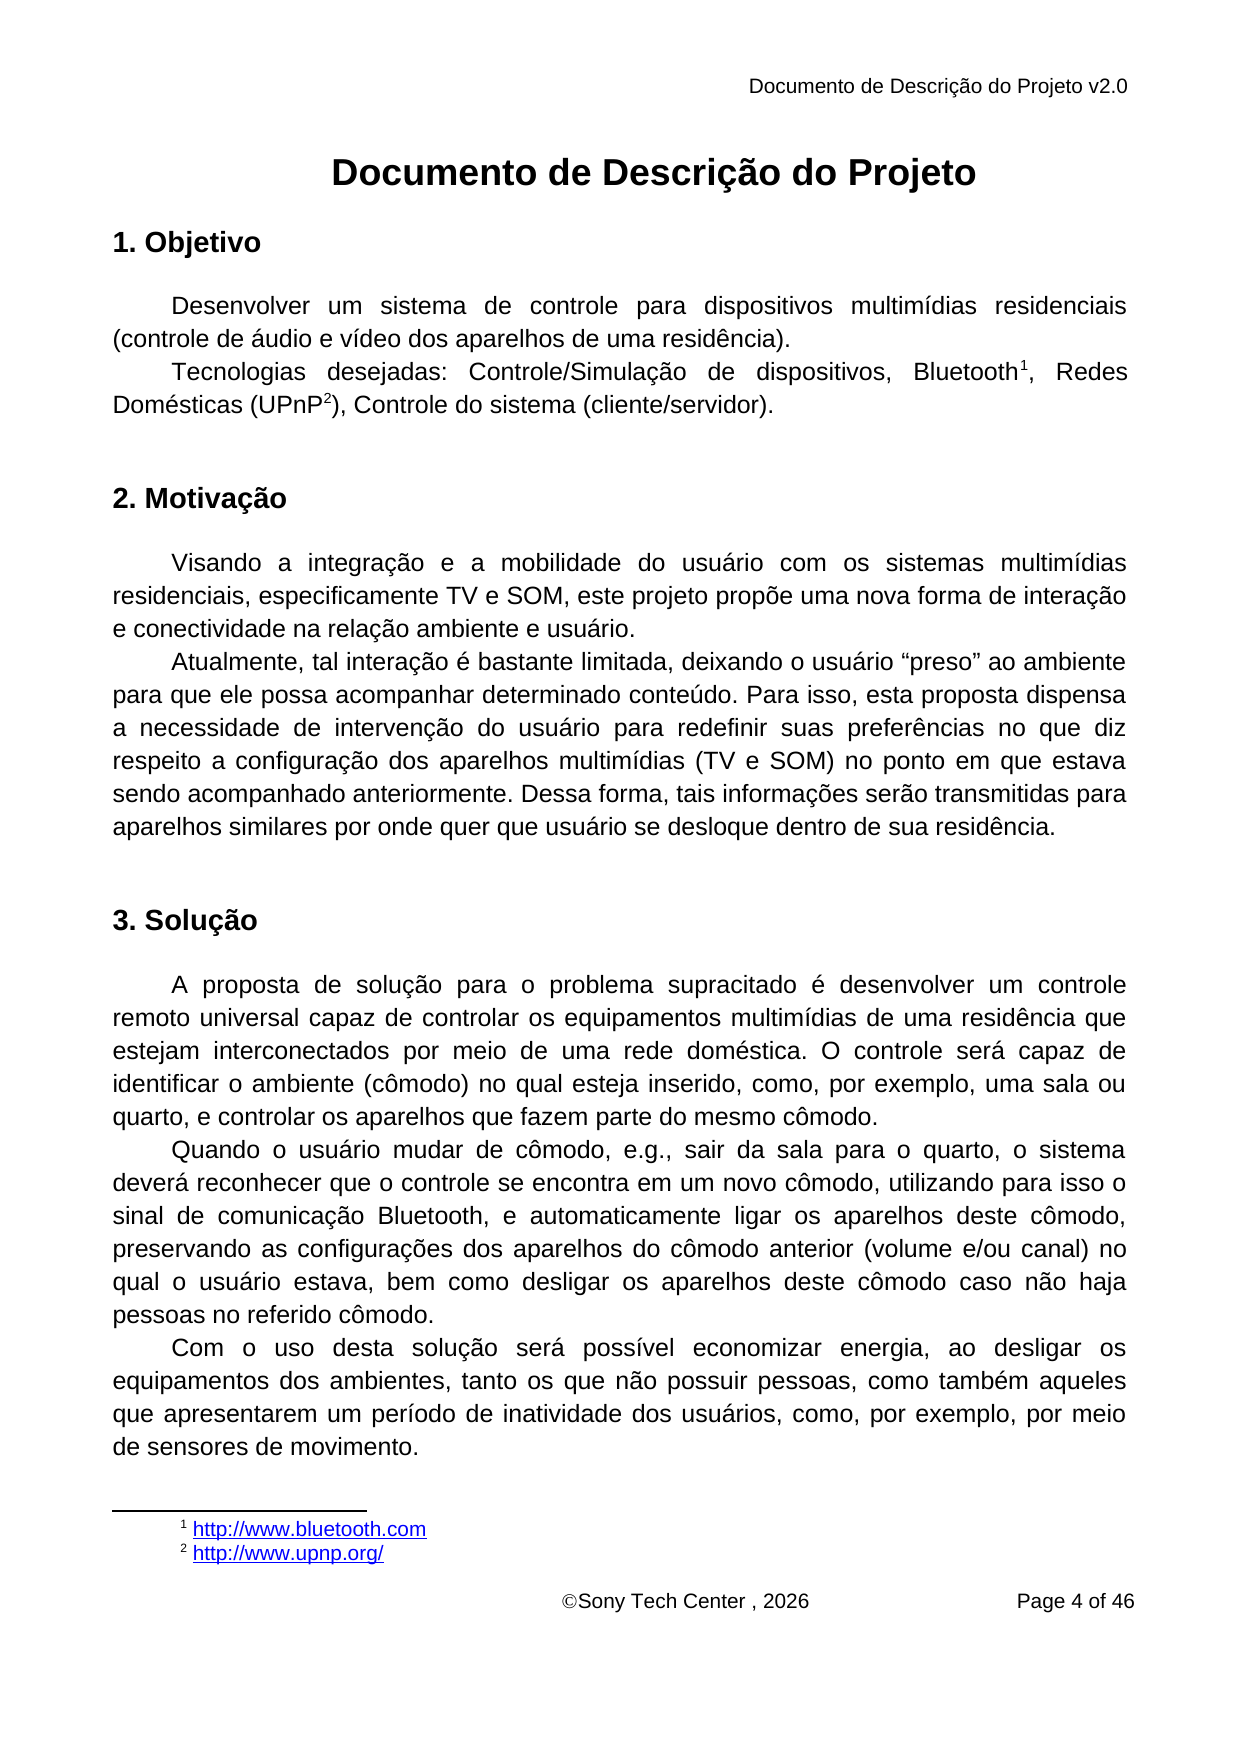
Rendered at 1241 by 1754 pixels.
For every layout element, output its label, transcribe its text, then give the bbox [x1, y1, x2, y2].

text Documento de Descrição do Projeto [112, 150, 1128, 193]
text Com o uso desta solução será possível economizar energia, ao desligar os equipamentos dos ambientes, tanto os que não possuir pessoas, como também aqueles que apresentarem um período de inatividade dos usuários, como, por exemplo, por meio de sensores de movimento. [112, 1333, 1128, 1461]
text Quando o usuário mudar de cômodo, e.g., sair da sala para o quarto, o sistema deverá reconhecer que o controle se encontra em um novo cômodo, utilizando para isso o sinal de comunicação Bluetooth, e automaticamente ligar os aparelhos deste cômodo, preservando as configurações dos aparelhos do cômodo anterior (volume e/ou canal) no qual o usuário estava, bem como desligar os aparelhos deste cômodo caso não haja pessoas no referido cômodo. [112, 1135, 1128, 1328]
text Atualmente, tal interação é bastante limitada, deixando o usuário “preso” ao ambiente para que ele possa acompanhar determinado conteúdo. Para isso, esta proposta dispensa a necessidade de intervenção do usuário para redefinir suas preferências no que diz respeito a configuração dos aparelhos multimídias (TV e SOM) no ponto em que estava sendo acompanhado anteriormente. Dessa forma, tais informações serão transmitidas para aparelhos similares por onde quer que usuário se desloque dentro de sua residência. [112, 647, 1128, 841]
text Tecnologias desejadas: Controle/Simulação de dispositivos, Bluetooth, Redes Domésticas (UPnP), Controle do sistema (cliente/servidor). [112, 357, 1128, 419]
text Desenvolver um sistema de controle para dispositivos multimídias residenciais (controle de áudio e vídeo dos aparelhos de uma residência). [112, 291, 1128, 353]
subtitle 3. Solução [112, 903, 1128, 937]
text A proposta de solução para o problema supracitado é desenvolver um controle remoto universal capaz de controlar os equipamentos multimídias de uma residência que estejam interconectados por meio de uma rede doméstica. O controle será capaz de identificar o ambiente (cômodo) no qual esteja inserido, como, por exemplo, uma sala ou quarto, e controlar os aparelhos que fazem parte do mesmo cômodo. [112, 969, 1128, 1130]
subtitle 2. Motivação [112, 481, 1128, 515]
text Visando a integração e a mobilidade do usuário com os sistemas multimídias residenciais, especificamente TV e SOM, este projeto propõe uma nova forma de interação e conectividade na relação ambiente e usuário. [112, 548, 1128, 643]
subtitle 1. Objetivo [112, 224, 1128, 258]
